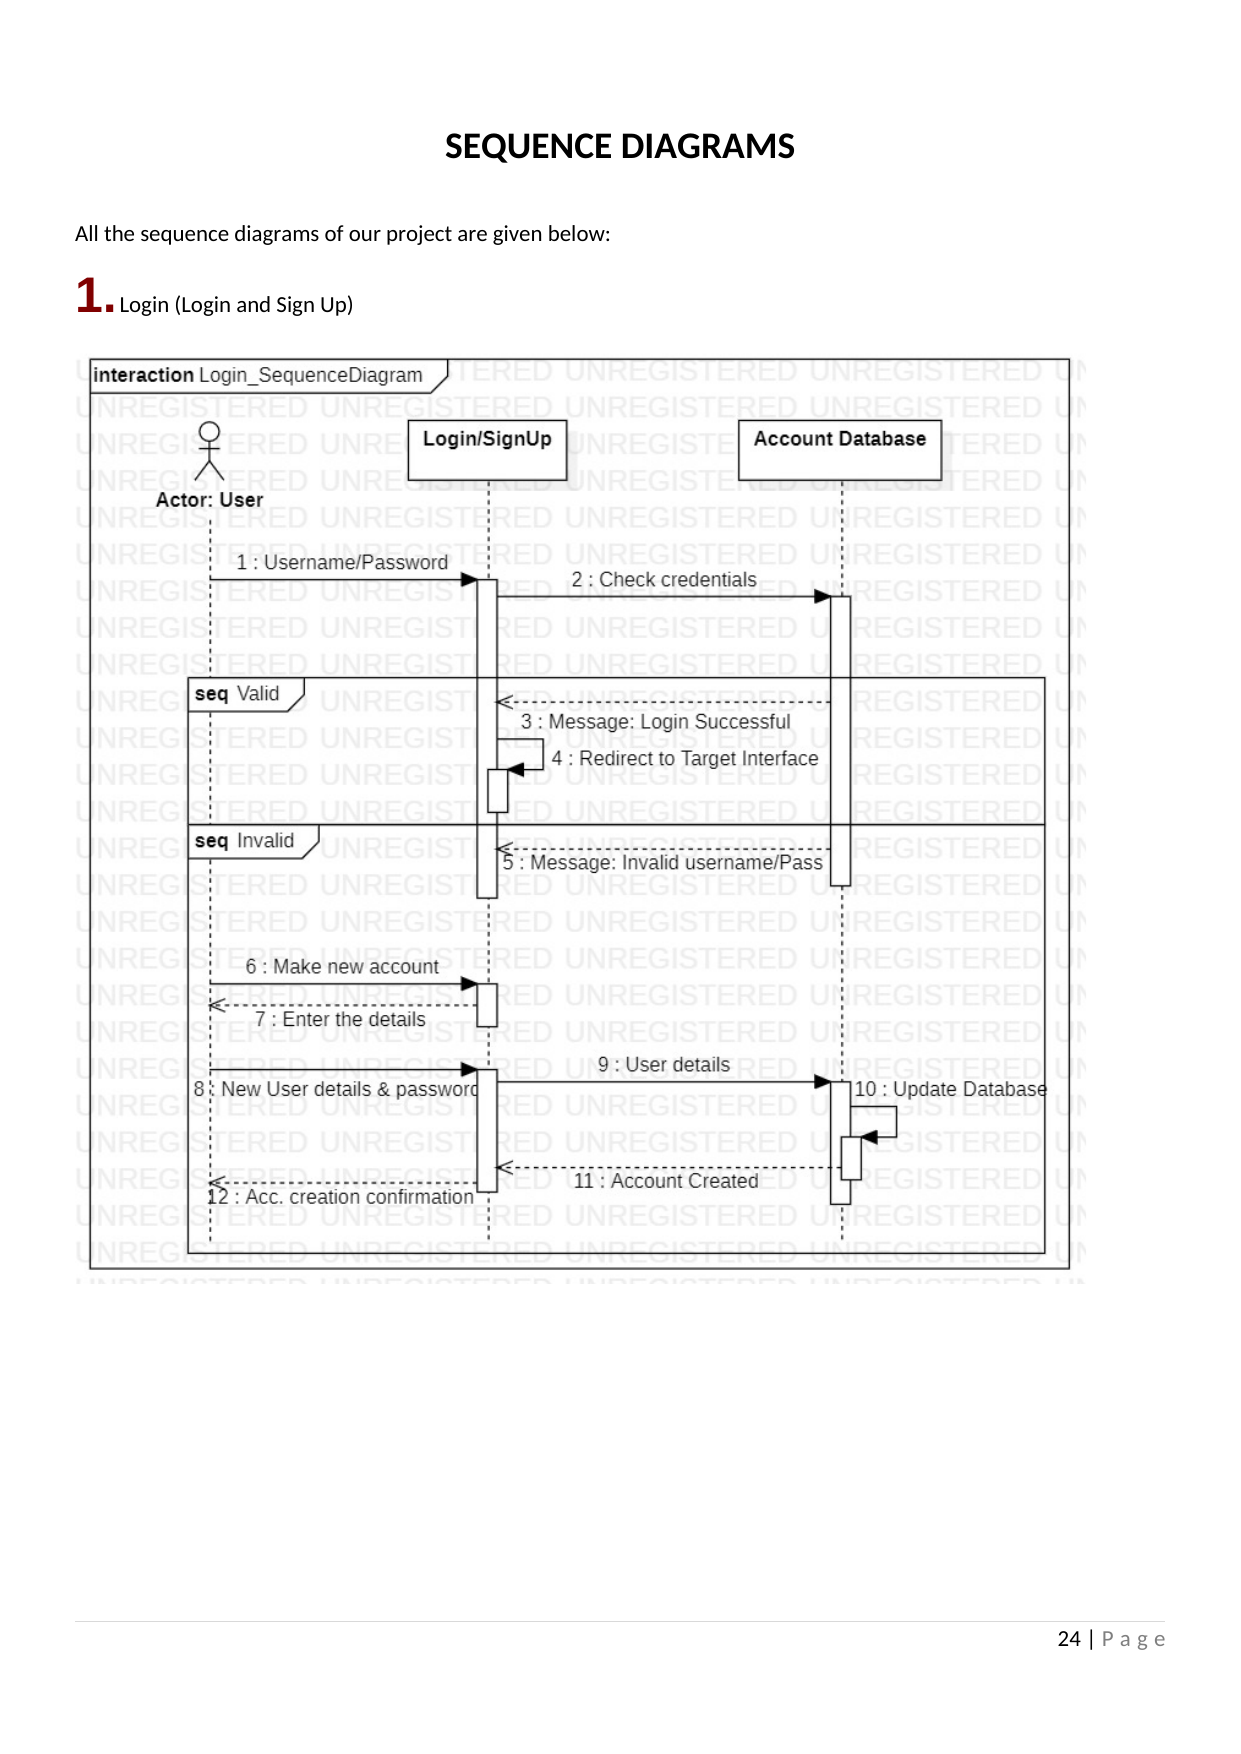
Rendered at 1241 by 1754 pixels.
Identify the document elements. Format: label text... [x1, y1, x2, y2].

subtitle SEQUENCE DIAGRAMS [75, 122, 1165, 168]
list Login (Login and Sign Up) [75, 266, 1165, 323]
picture [75, 344, 1087, 1284]
text All the sequence diagrams of our project are given below: [75, 219, 1165, 247]
